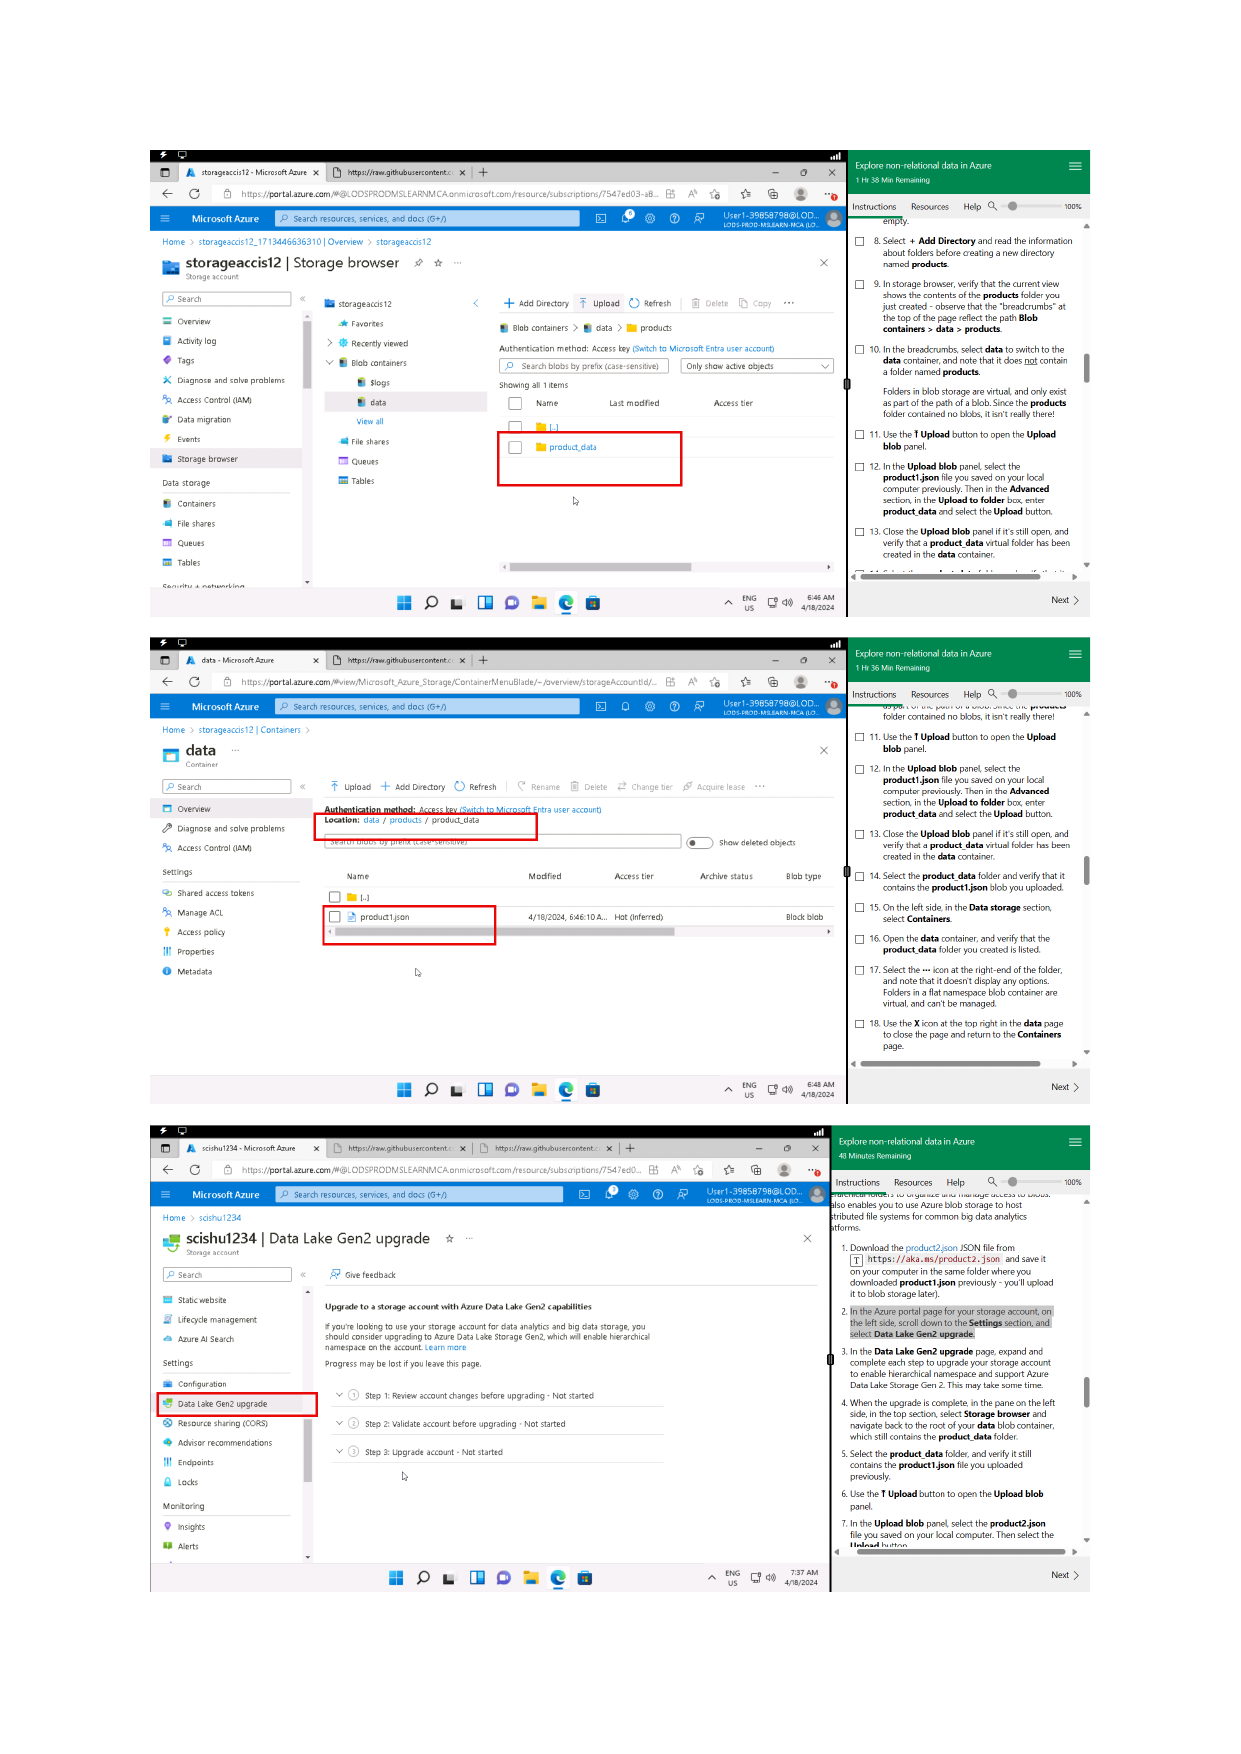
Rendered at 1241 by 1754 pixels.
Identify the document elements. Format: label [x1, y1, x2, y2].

picture [150, 637, 1091, 1104]
picture [150, 1125, 1091, 1592]
picture [150, 150, 1091, 617]
